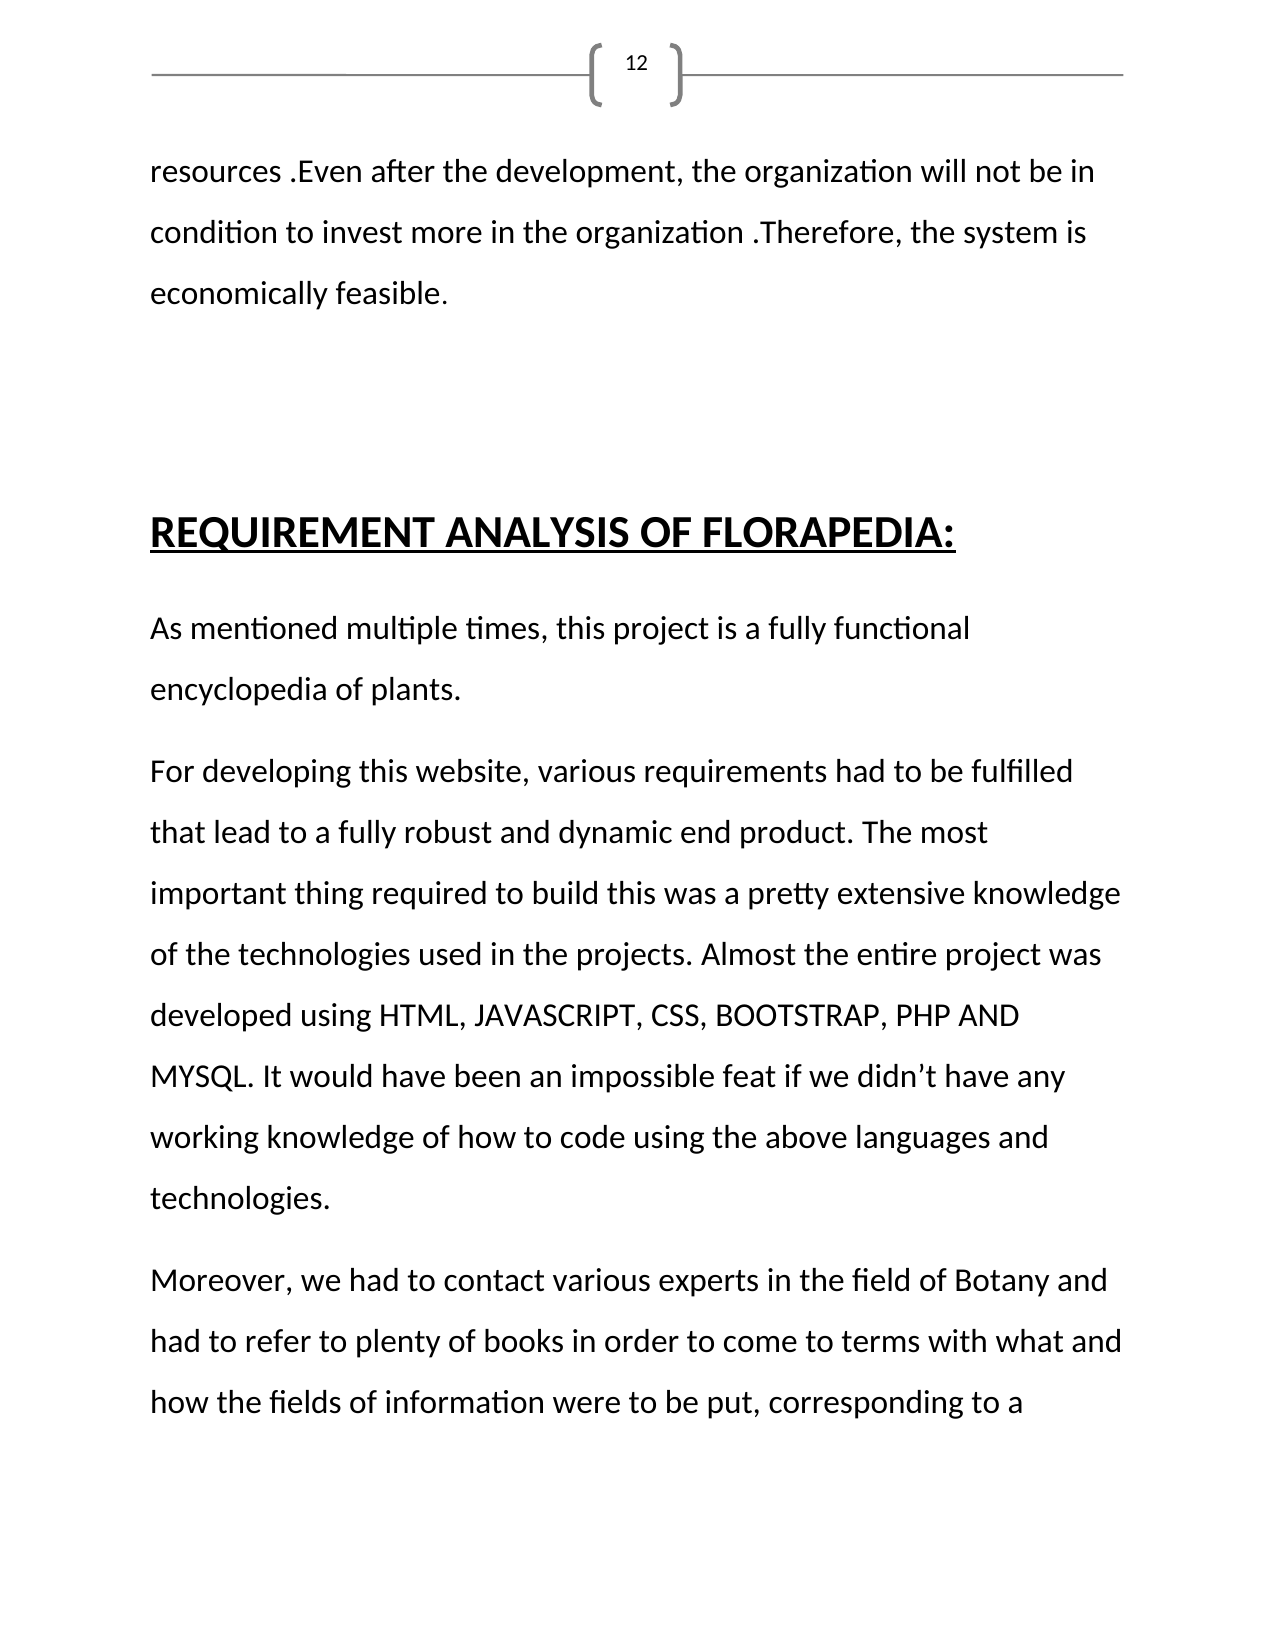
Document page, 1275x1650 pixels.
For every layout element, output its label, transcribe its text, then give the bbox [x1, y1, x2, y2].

text For developing this website, various requirements had to be fulfilled that lead to a fully robust and dynamic end product. The most important thing required to build this was a pretty extensive knowledge of the technologies used in the projects. Almost the entire project was developed using HTML, JAVASCRIPT, CSS, BOOTSTRAP, PHP AND MYSQL. It would have been an impossible feat if we didn’t have any working knowledge of how to code using the above languages and technologies. [150, 750, 1125, 1218]
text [150, 1259, 1125, 1422]
text As mentioned multiple times, this project is a fully functional encyclopedia of plants. [150, 607, 1125, 709]
text REQUIREMENT ANALYSIS OF FLORAPEDIA: [150, 502, 1125, 558]
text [150, 150, 1125, 313]
